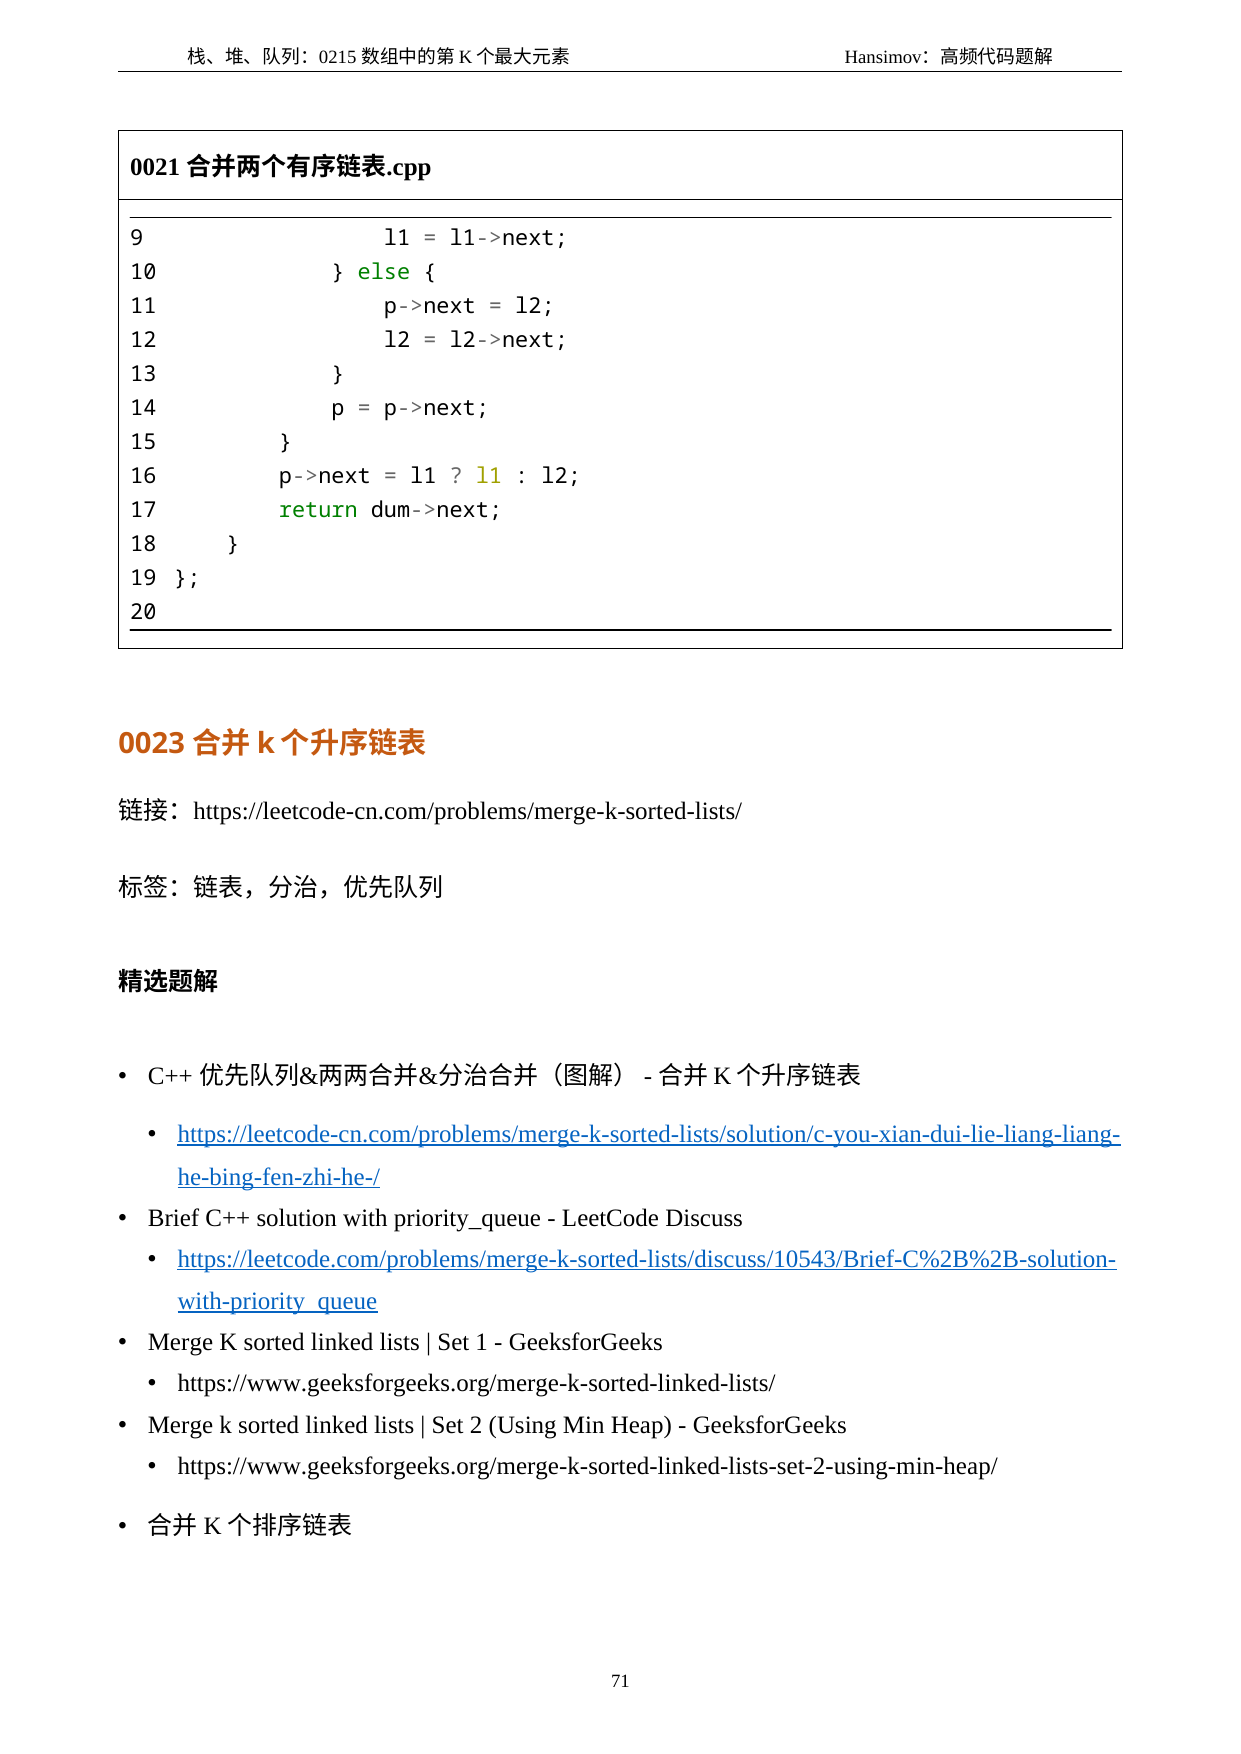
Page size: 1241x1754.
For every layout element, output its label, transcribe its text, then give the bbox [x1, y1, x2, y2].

text Merge k sorted linked lists | Set 2 (Using Min Heap) - GeeksforGeeks [118, 1407, 1122, 1441]
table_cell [119, 200, 1122, 648]
text https://www.geeksforgeeks.org/merge-k-sorted-linked-lists-set-2-using-min-heap/ [148, 1448, 1122, 1482]
text https://leetcode-cn.com/problems/merge-k-sorted-lists/solution/c-you-xian-dui-lie-liang-liang-he-bing-fen-zhi-he-/ [148, 1117, 1122, 1193]
text 标签：链表，分治，优先队列 [118, 852, 1122, 919]
text Brief C++ solution with priority_queue - LeetCode Discuss [118, 1200, 1122, 1234]
text C++ 优先队列&两两合并&分治合并（图解） - 合并K个升序链表 [118, 1039, 1122, 1107]
text https://www.geeksforgeeks.org/merge-k-sorted-linked-lists/ [148, 1366, 1122, 1400]
subtitle 精选题解 [118, 946, 1097, 1013]
subtitle 0023 合并k个升序链表 [118, 707, 1097, 775]
text Merge K sorted linked lists | Set 1 - GeeksforGeeks [118, 1325, 1122, 1359]
table_header 0021 合并两个有序链表.cpp [119, 131, 1122, 199]
text 链接：https://leetcode-cn.com/problems/merge-k-sorted-lists/ [118, 775, 1122, 843]
text https://leetcode.com/problems/merge-k-sorted-lists/discuss/10543/Brief-C%2B%2B-solution-with-priority_queue [148, 1241, 1122, 1318]
text 合并 K 个排序链表 [118, 1489, 1122, 1557]
